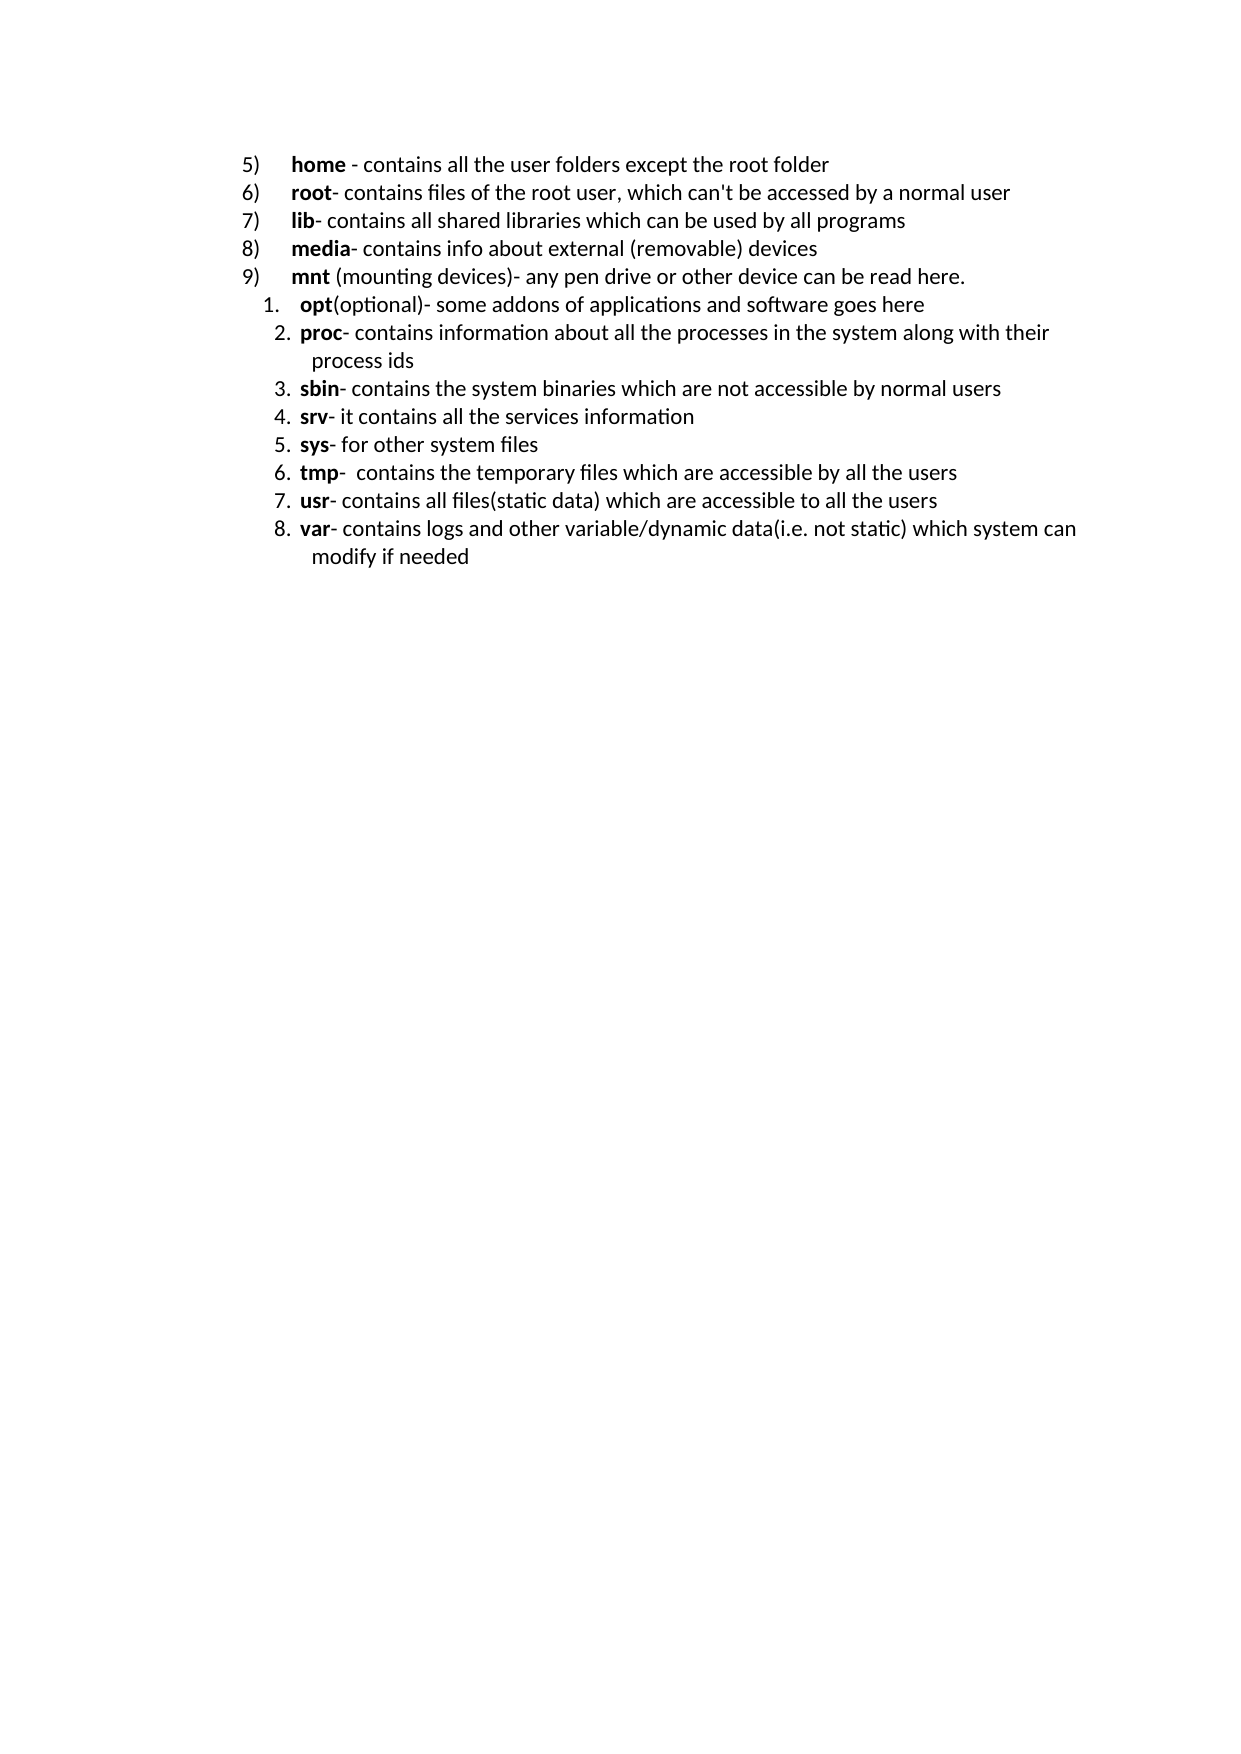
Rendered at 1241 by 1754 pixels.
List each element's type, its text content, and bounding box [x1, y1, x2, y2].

list opt(optional)- some addons of applications and software goes here [262, 290, 1090, 318]
text 7) lib- contains all shared libraries which can be used by all programs [236, 206, 1090, 234]
text 9) mnt (mounting devices)- any pen drive or other device can be read here. [236, 262, 1090, 290]
list usr- contains all files(static data) which are accessible to all the users [274, 486, 1090, 514]
text 8) media- contains info about external (removable) devices [236, 234, 1090, 262]
list var- contains logs and other variable/dynamic data(i.e. not static) which system can modify if needed [274, 514, 1090, 570]
text 6) root- contains files of the root user, which can't be accessed by a normal user [236, 178, 1090, 206]
list proc- contains information about all the processes in the system along with their process ids [274, 318, 1090, 374]
list sbin- contains the system binaries which are not accessible by normal users [274, 374, 1090, 402]
text 5) home - contains all the user folders except the root folder [236, 150, 1090, 178]
list sys- for other system files [274, 430, 1090, 458]
list tmp- contains the temporary files which are accessible by all the users [274, 458, 1090, 486]
list srv- it contains all the services information [274, 402, 1090, 430]
